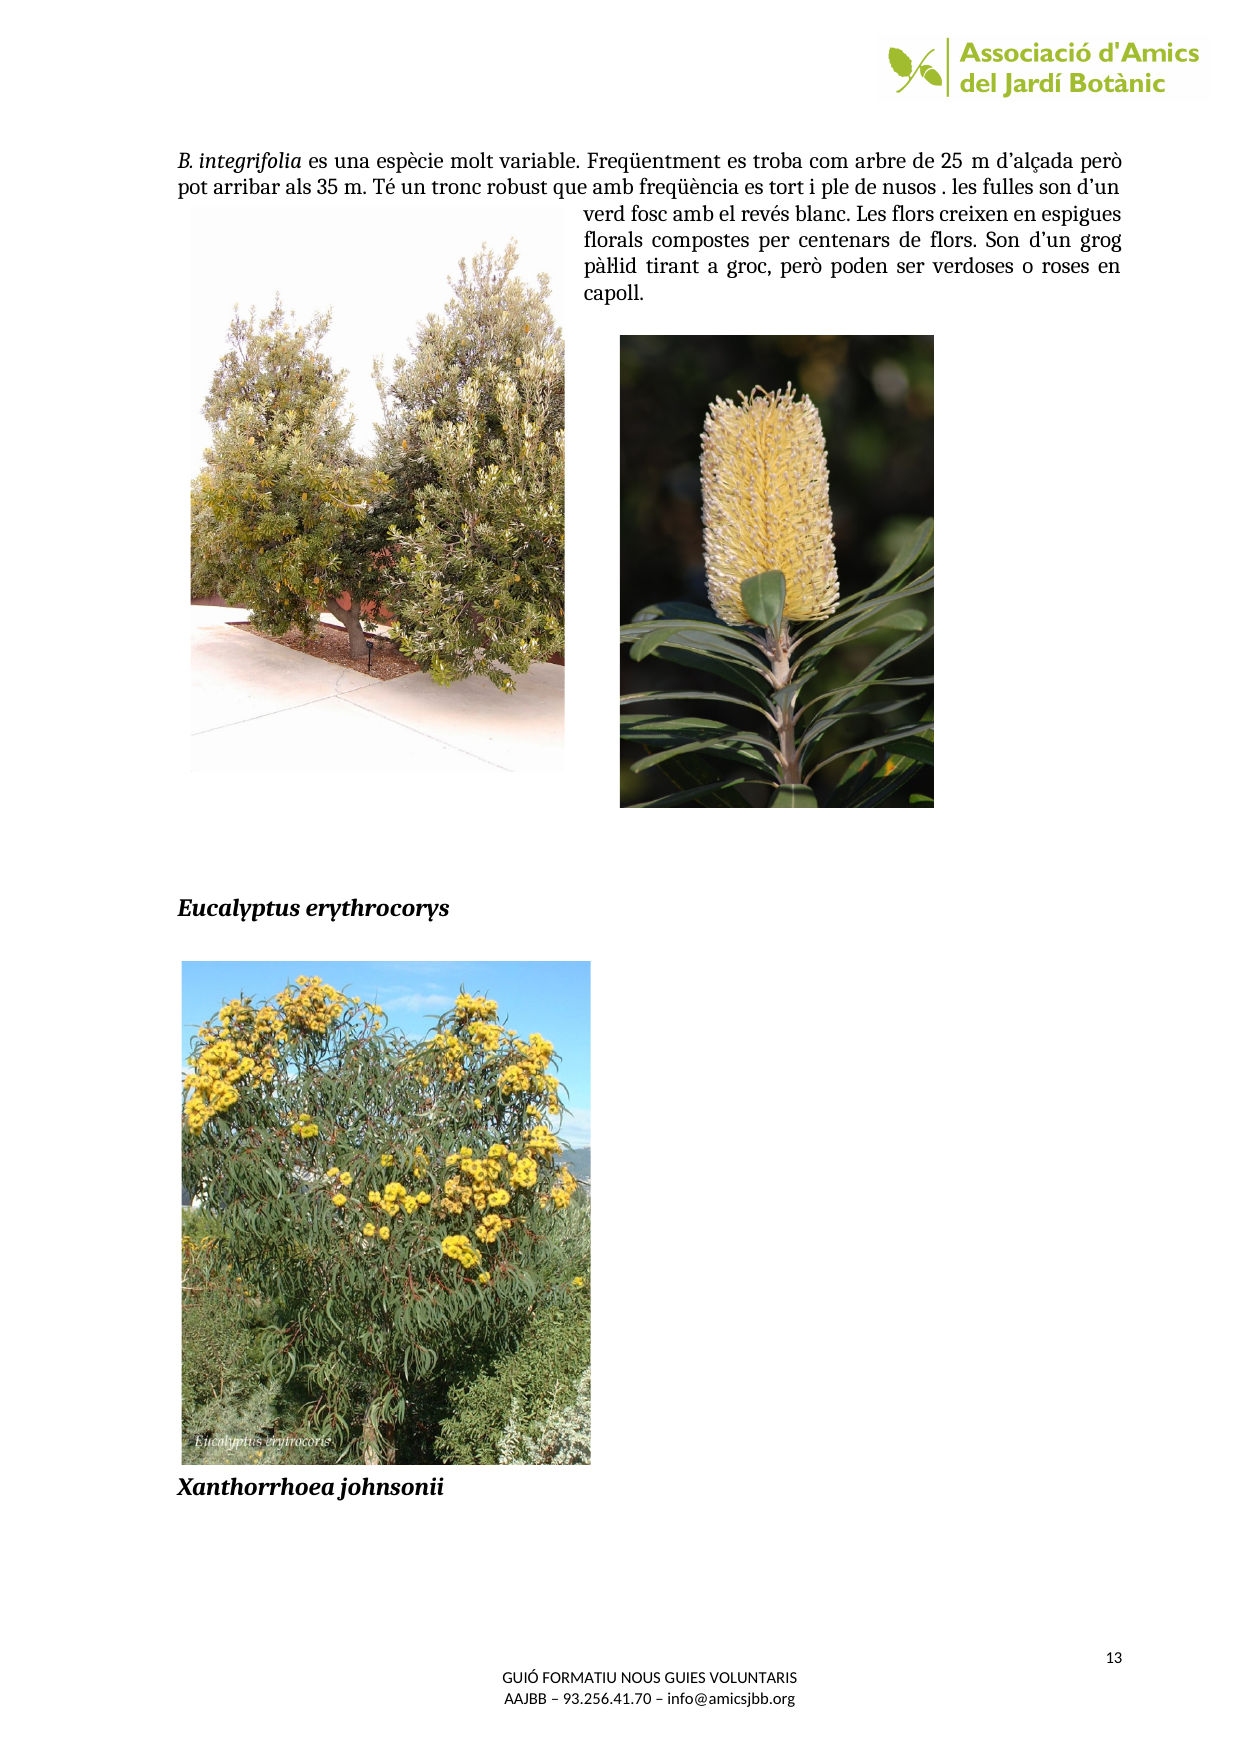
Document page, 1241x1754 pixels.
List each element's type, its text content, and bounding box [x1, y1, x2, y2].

text B. integrifolia es una espècie molt variable. Freqüentment es troba com arbre de 25 m d’alçada però pot arribar als 35 m. Té un tronc robust que amb freqüència es tort i ple de nusos . les fulles son d’un verd fosc amb el revés blanc. Les flors creixen en espigues florals compostes per centenars de flors. Son d’un grog pàl·lid tirant a groc, però poden ser verdoses o roses en capoll. [177, 148, 1122, 306]
picture [190, 207, 565, 772]
picture [619, 335, 934, 808]
picture [181, 961, 591, 1465]
text Xanthorrhoea johnsonii [177, 1473, 1122, 1501]
picture [877, 34, 1210, 102]
text Eucalyptus erythrocorys [177, 894, 1122, 923]
